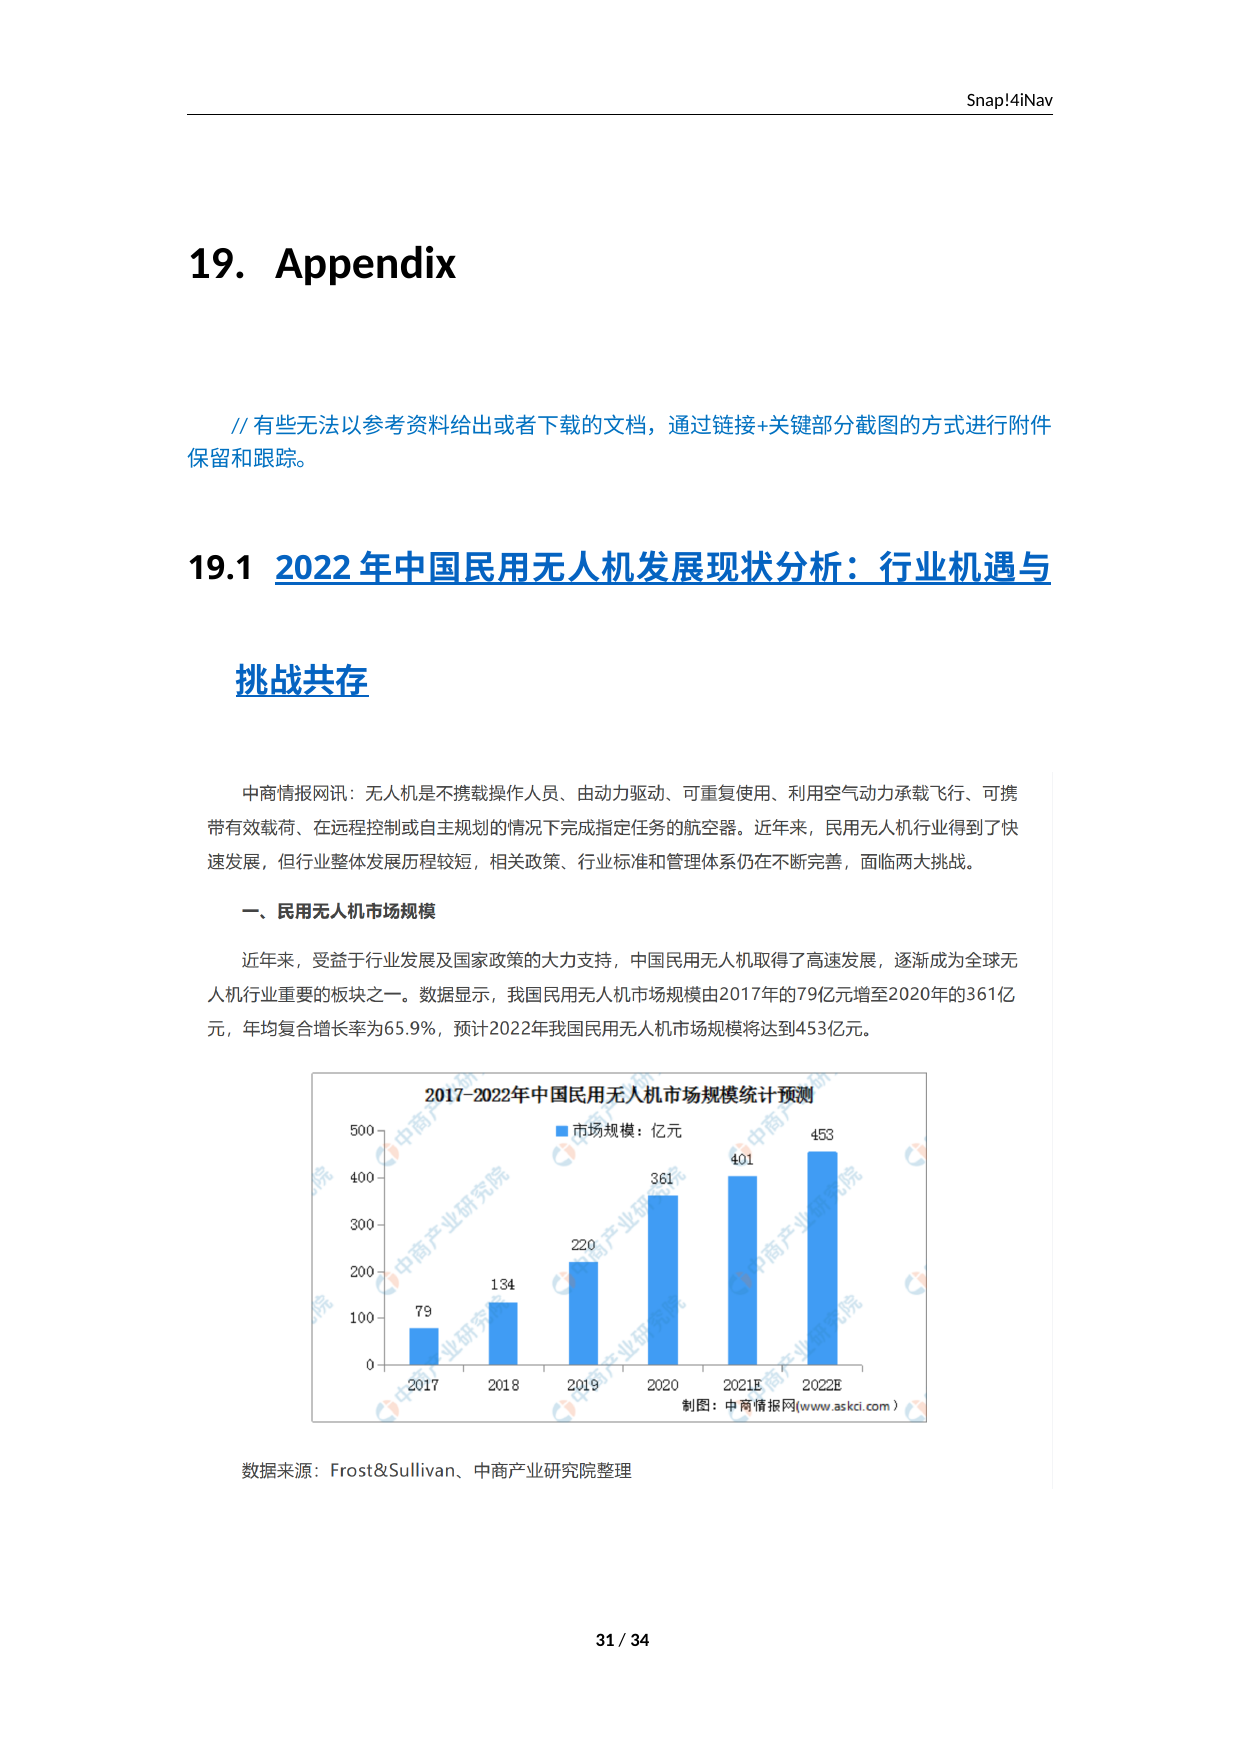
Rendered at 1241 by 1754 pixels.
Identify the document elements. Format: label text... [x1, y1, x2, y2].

picture [187, 772, 1053, 1489]
subtitle 2022年中国民用无人机发展现状分析：行业机遇与挑战共存 [187, 533, 1053, 710]
subtitle Appendix [187, 230, 1053, 295]
text // 有些无法以参考资料给出或者下载的文档，通过链接+关键部分截图的方式进行附件保留和跟踪。 [187, 408, 1053, 473]
